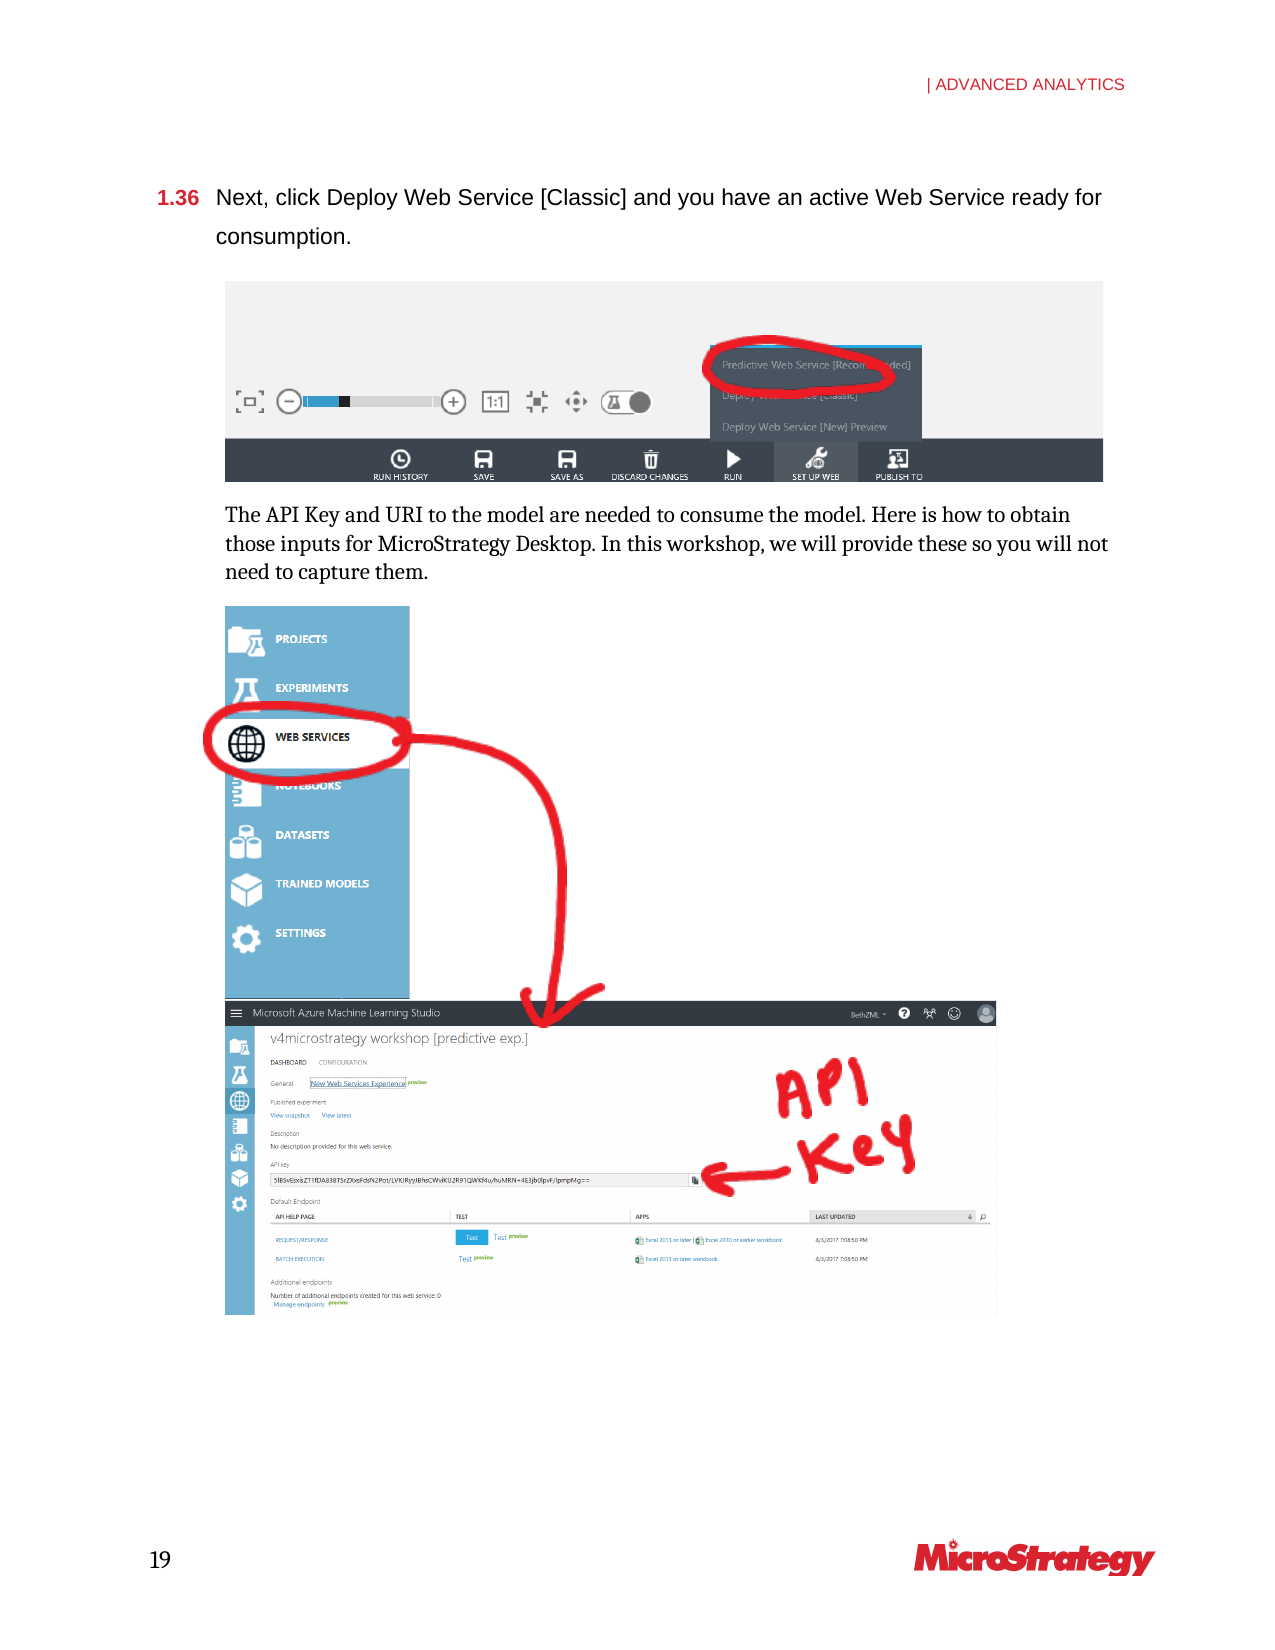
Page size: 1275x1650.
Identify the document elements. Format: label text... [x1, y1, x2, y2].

picture [914, 1538, 1156, 1576]
picture [203, 606, 997, 1315]
picture [225, 281, 1104, 482]
list Next, click Deploy Web Service [Classic] and you have an active Web Service ready for consumption. [178, 183, 1125, 249]
text The API Key and URI to the model are needed to consume the model. Here is how to obtain those inputs for MicroStrategy Desktop. In this workshop, we will provide these so you will not need to capture them. [225, 502, 1125, 585]
